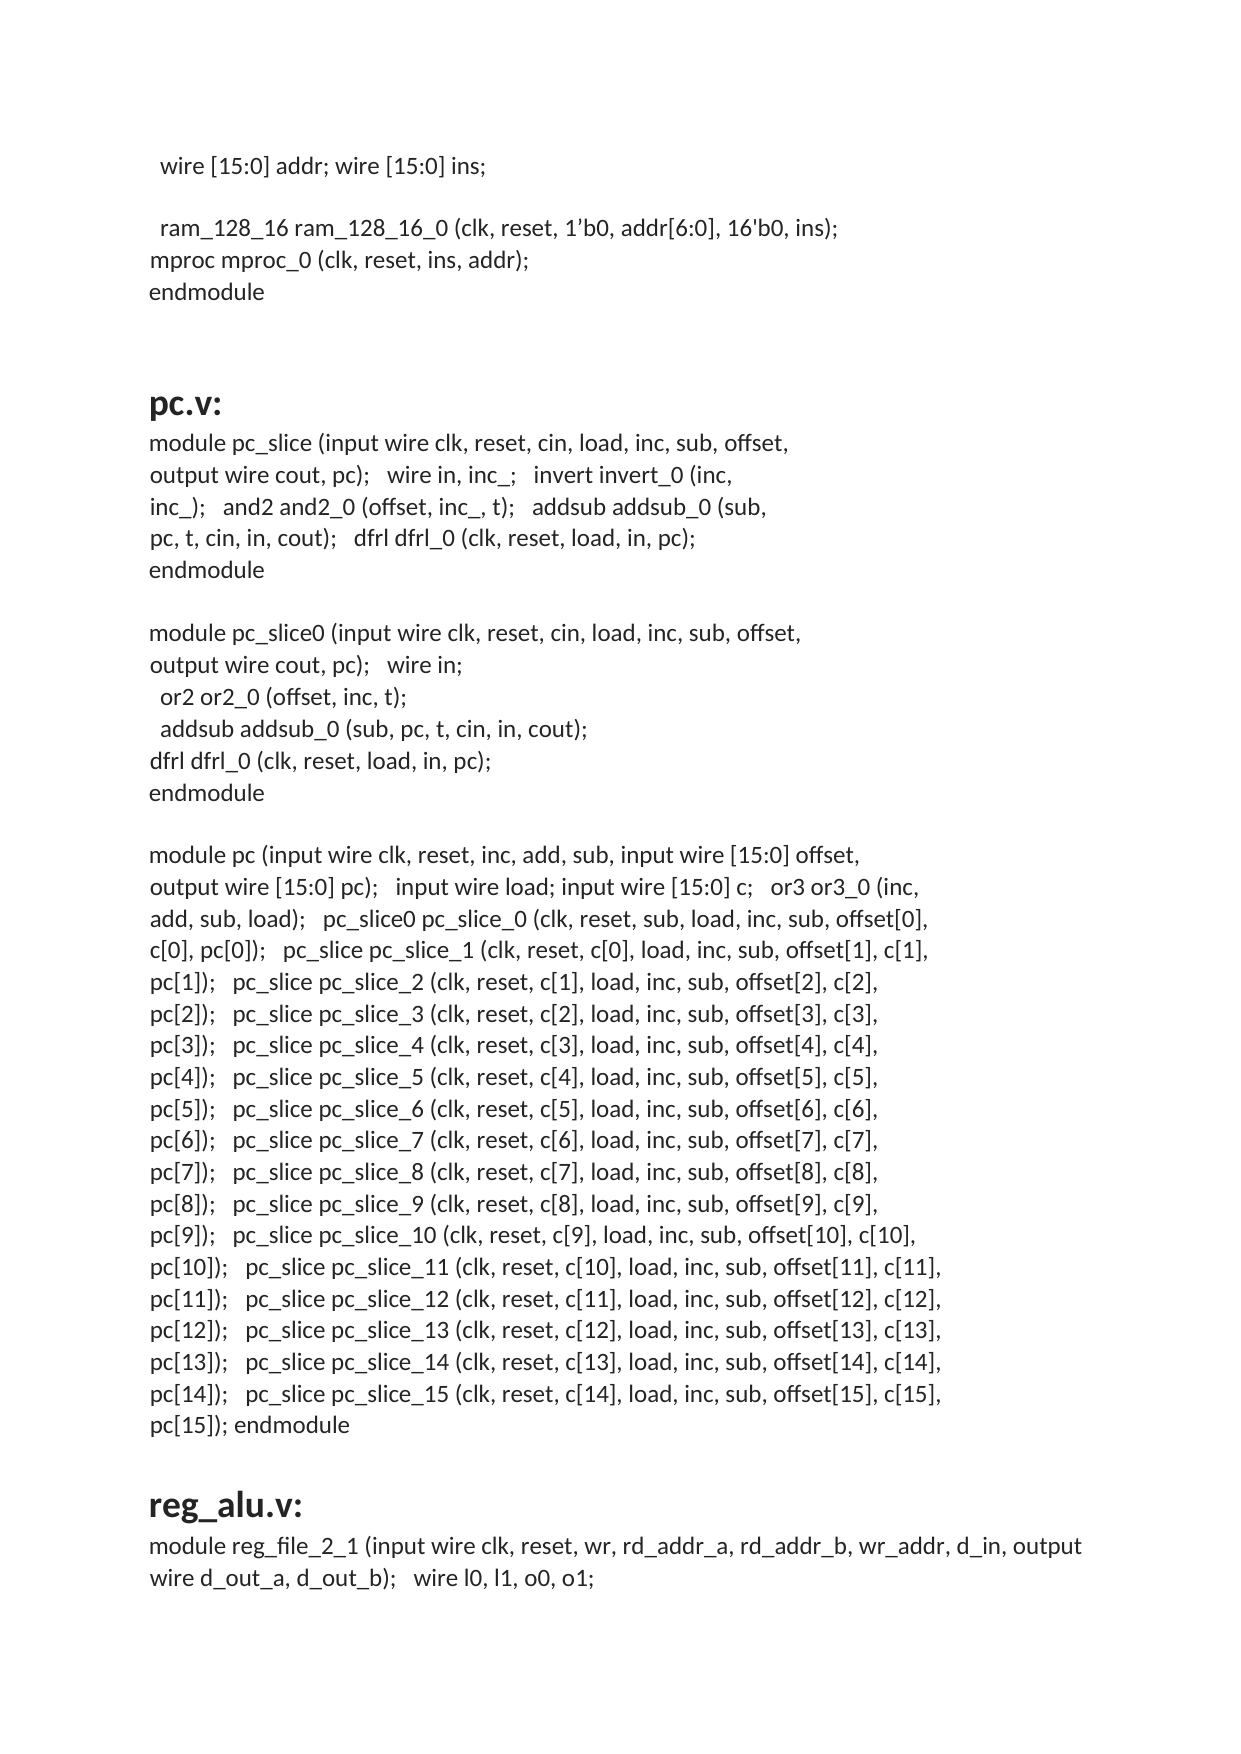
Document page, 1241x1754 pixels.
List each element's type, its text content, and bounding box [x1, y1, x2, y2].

text ram_128_16 ram_128_16_0 (clk, reset, 1’b0, addr[6:0], 16'b0, ins); mproc mproc_0 (clk, reset, ins, addr); [148, 212, 911, 274]
text module pc_slice (input wire clk, reset, cin, load, inc, sub, offset, output wire cout, pc); wire in, inc_; invert invert_0 (inc, inc_); and2 and2_0 (offset, inc_, t); addsub addsub_0 (sub, pc, t, cin, in, cout); dfrl dfrl_0 (clk, reset, load, in, pc); [148, 427, 791, 553]
text pc.v: [148, 378, 1163, 424]
text or2 or2_0 (offset, inc, t); [148, 681, 1083, 711]
text endmodule [148, 276, 1083, 307]
text module reg_file_2_1 (input wire clk, reset, wr, rd_addr_a, rd_addr_b, wr_addr, d_in, output wire d_out_a, d_out_b); wire l0, l1, o0, o1; [148, 1530, 1083, 1593]
text module pc_slice0 (input wire clk, reset, cin, load, inc, sub, offset, output wire cout, pc); wire in; [148, 617, 804, 679]
text endmodule [148, 777, 1083, 807]
text module pc (input wire clk, reset, inc, add, sub, input wire [15:0] offset, output wire [15:0] pc); input wire load; input wire [15:0] c; or3 or3_0 (inc, add, sub, load); pc_slice0 pc_slice_0 (clk, reset, sub, load, inc, sub, offset[0], c[0], pc[0]); pc_slice pc_slice_1 (clk, reset, c[0], load, inc, sub, offset[1], c[1], pc[1]); pc_slice pc_slice_2 (clk, reset, c[1], load, inc, sub, offset[2], c[2], pc[2]); pc_slice pc_slice_3 (clk, reset, c[2], load, inc, sub, offset[3], c[3], pc[3]); pc_slice pc_slice_4 (clk, reset, c[3], load, inc, sub, offset[4], c[4], pc[4]); pc_slice pc_slice_5 (clk, reset, c[4], load, inc, sub, offset[5], c[5], pc[5]); pc_slice pc_slice_6 (clk, reset, c[5], load, inc, sub, offset[6], c[6], pc[6]); pc_slice pc_slice_7 (clk, reset, c[6], load, inc, sub, offset[7], c[7], pc[7]); pc_slice pc_slice_8 (clk, reset, c[7], load, inc, sub, offset[8], c[8], pc[8]); pc_slice pc_slice_9 (clk, reset, c[8], load, inc, sub, offset[9], c[9], pc[9]); pc_slice pc_slice_10 (clk, reset, c[9], load, inc, sub, offset[10], c[10], pc[10]); pc_slice pc_slice_11 (clk, reset, c[10], load, inc, sub, offset[11], c[11], pc[11]); pc_slice pc_slice_12 (clk, reset, c[11], load, inc, sub, offset[12], c[12], pc[12]); pc_slice pc_slice_13 (clk, reset, c[12], load, inc, sub, offset[13], c[13], pc[13]); pc_slice pc_slice_14 (clk, reset, c[13], load, inc, sub, offset[14], c[14], pc[14]); pc_slice pc_slice_15 (clk, reset, c[14], load, inc, sub, offset[15], c[15], pc[15]); endmodule [148, 839, 944, 1440]
text reg_alu.v: [148, 1481, 1163, 1527]
text addsub addsub_0 (sub, pc, t, cin, in, cout); dfrl dfrl_0 (clk, reset, load, in, pc); [148, 713, 630, 775]
text wire [15:0] addr; wire [15:0] ins; [148, 150, 1083, 181]
text endmodule [148, 555, 1083, 585]
